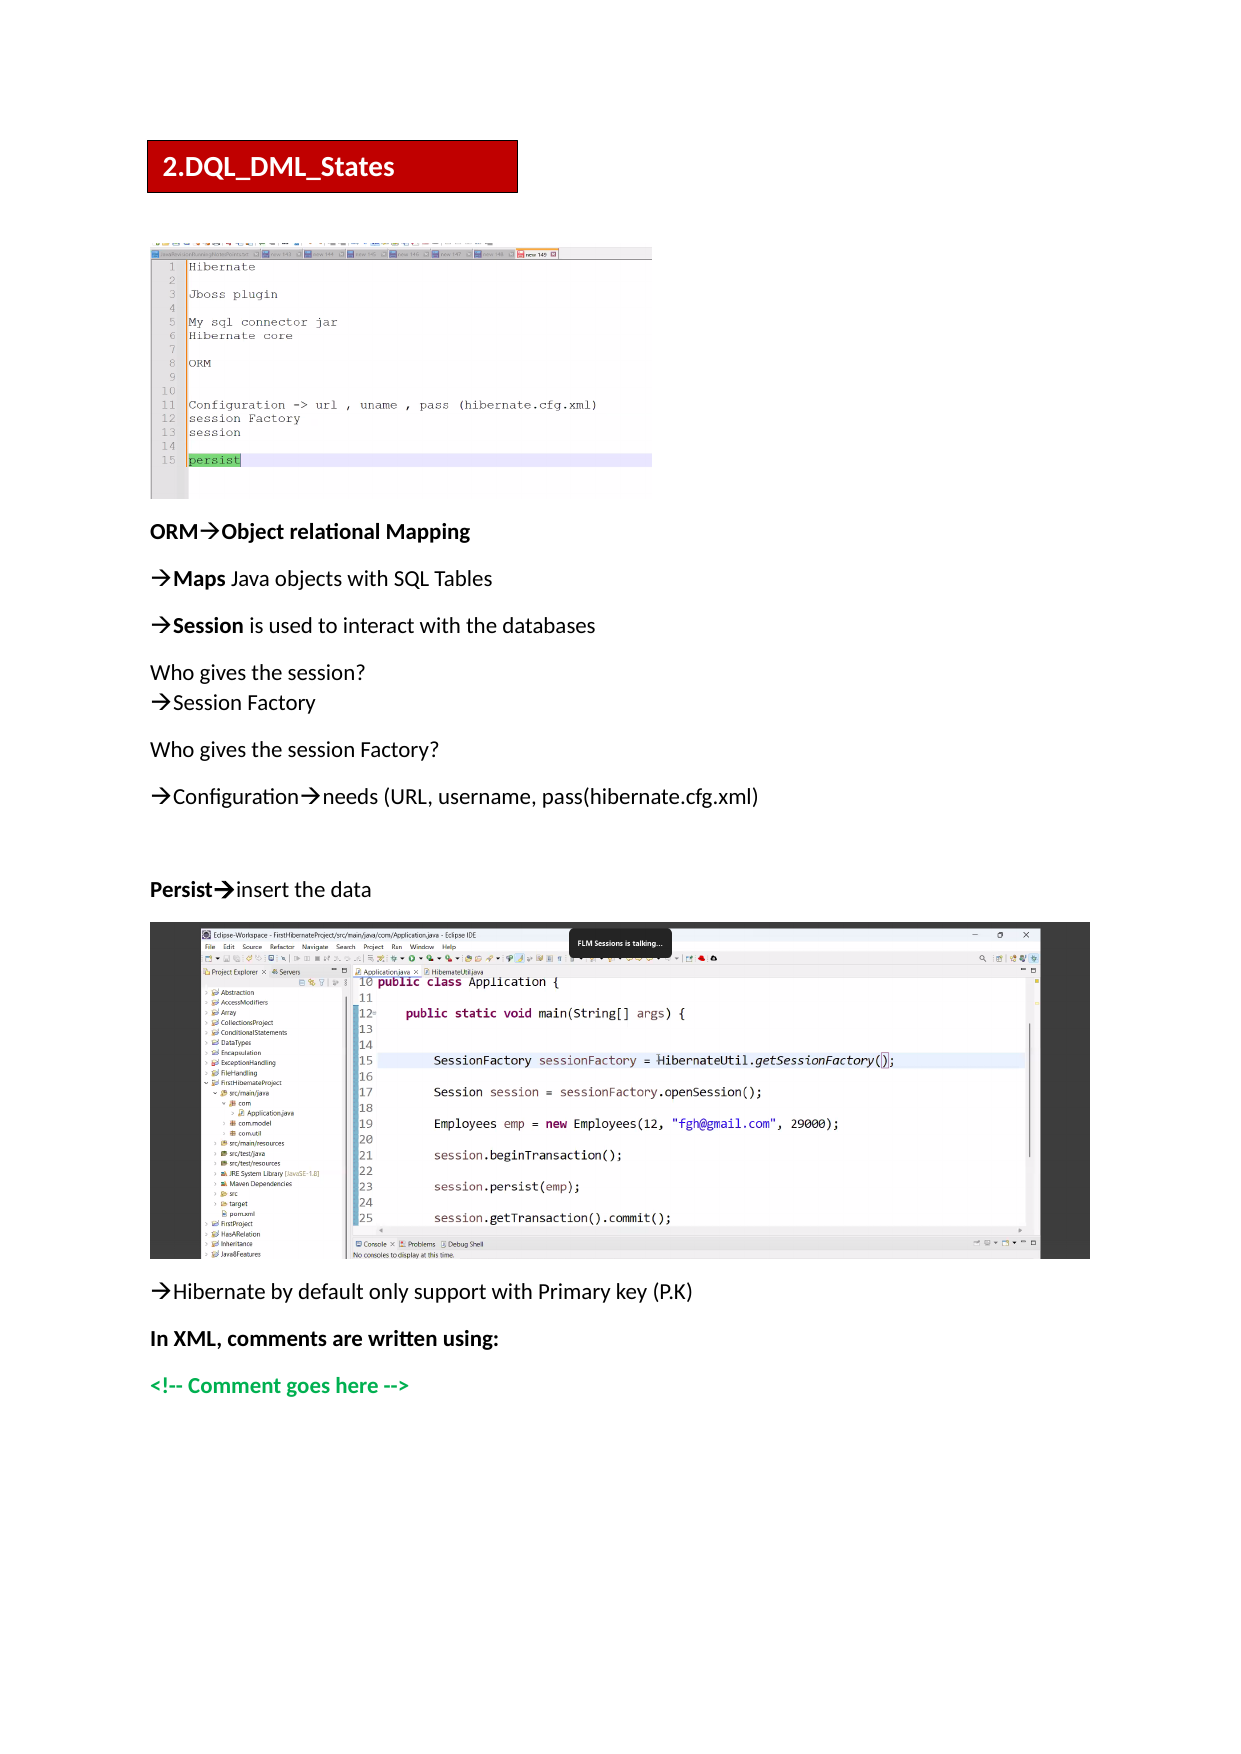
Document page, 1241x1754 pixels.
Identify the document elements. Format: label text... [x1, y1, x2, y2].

picture [150, 922, 1090, 1259]
text Configurationneeds (URL, username, pass(hibernate.cfg.xml) [150, 782, 1090, 810]
text Who gives the session? Session Factory [150, 658, 1090, 716]
text <!-- Comment goes here --> [150, 1371, 1090, 1399]
text Maps Java objects with SQL Tables [150, 564, 1090, 592]
text ORMObject relational Mapping [150, 517, 1090, 545]
text Who gives the session Factory? [150, 735, 1090, 763]
text In XML, comments are written using: [150, 1324, 1090, 1352]
text Persistinsert the data [150, 876, 1090, 904]
text Session is used to interact with the databases [150, 611, 1090, 639]
text Hibernate by default only support with Primary key (P.K) [150, 1277, 1090, 1305]
picture [150, 243, 652, 499]
